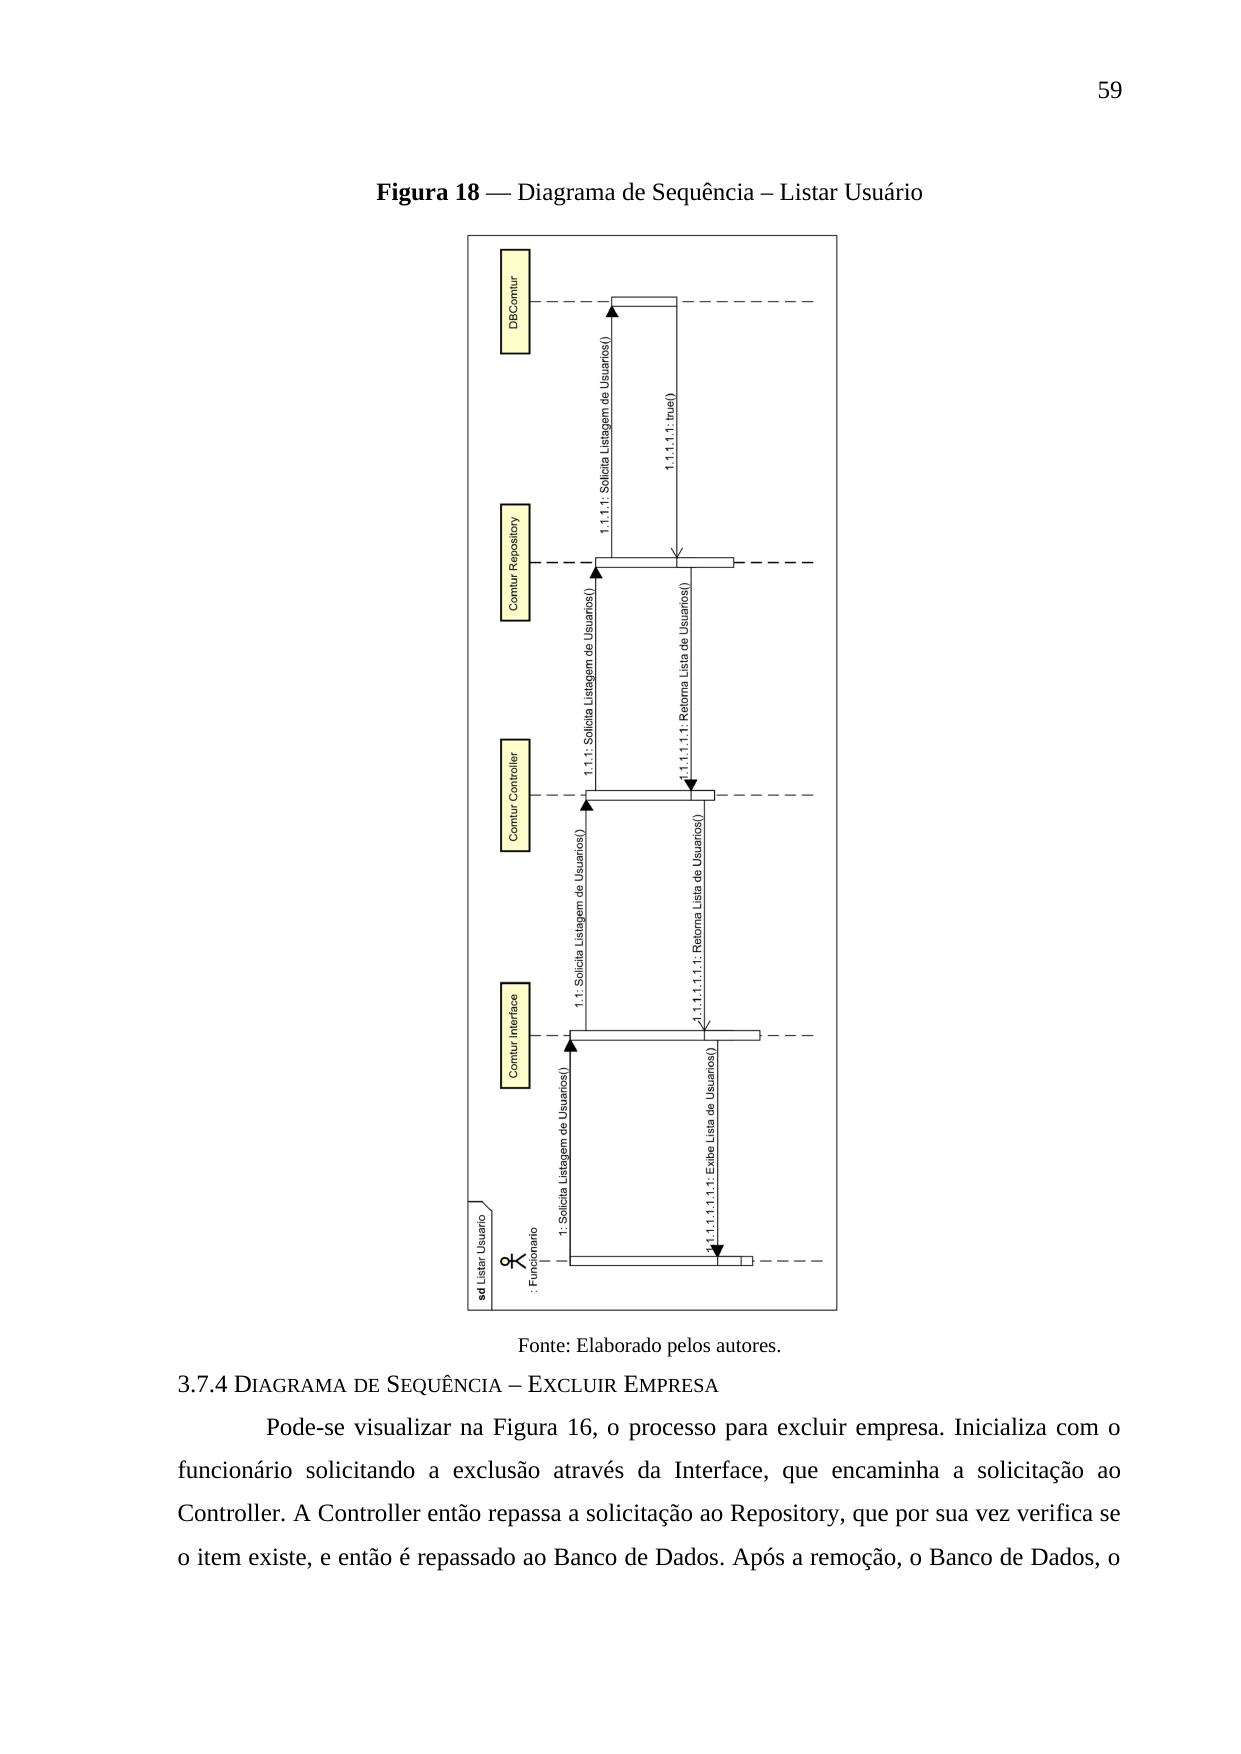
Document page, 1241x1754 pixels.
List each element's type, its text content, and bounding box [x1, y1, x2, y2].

picture [459, 228, 845, 1318]
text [177, 1412, 1122, 1570]
subtitle 3.7.4 Diagrama de Sequência – Excluir Empresa [177, 1369, 1122, 1398]
text Figura 18 — Diagrama de Sequência – Listar Usuário [177, 177, 1122, 206]
text Fonte: Elaborado pelos autores. [177, 1333, 1122, 1357]
